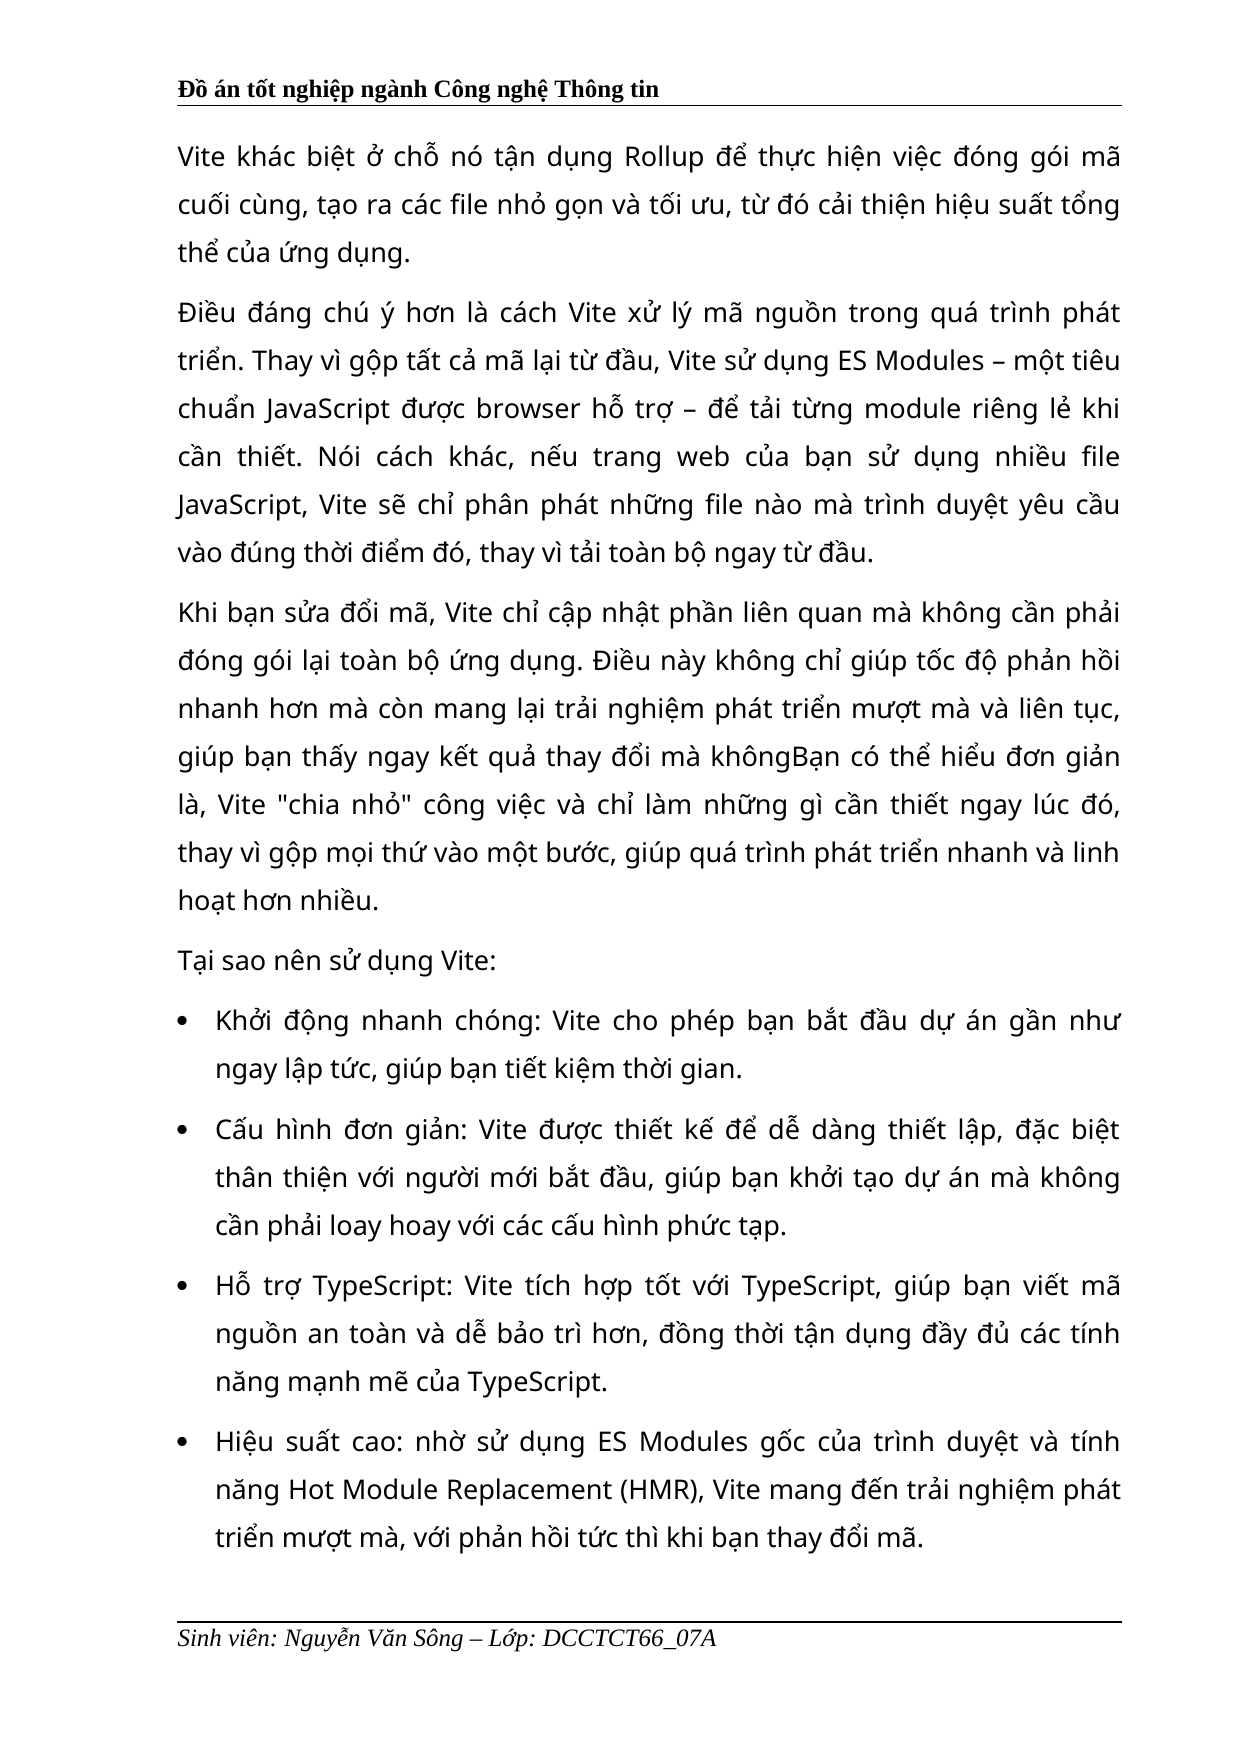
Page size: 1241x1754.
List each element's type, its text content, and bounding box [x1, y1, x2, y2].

text Tại sao nên sử dụng Vite: [177, 941, 1122, 978]
text Vite khác biệt ở chỗ nó tận dụng Rollup để thực hiện việc đóng gói mã cuối cùng, tạo ra các file nhỏ gọn và tối ưu, từ đó cải thiện hiệu suất tổng thể của ứng dụng. [177, 137, 1122, 270]
list Hỗ trợ TypeScript: Vite tích hợp tốt với TypeScript, giúp bạn viết mã nguồn an toàn và dễ bảo trì hơn, đồng thời tận dụng đầy đủ các tính năng mạnh mẽ của TypeScript. [177, 1266, 1122, 1399]
list Cấu hình đơn giản: Vite được thiết kế để dễ dàng thiết lập, đặc biệt thân thiện với người mới bắt đầu, giúp bạn khởi tạo dự án mà không cần phải loay hoay với các cấu hình phức tạp. [177, 1110, 1122, 1243]
text Điều đáng chú ý hơn là cách Vite xử lý mã nguồn trong quá trình phát triển. Thay vì gộp tất cả mã lại từ đầu, Vite sử dụng ES Modules – một tiêu chuẩn JavaScript được browser hỗ trợ – để tải từng module riêng lẻ khi cần thiết. Nói cách khác, nếu trang web của bạn sử dụng nhiều file JavaScript, Vite sẽ chỉ phân phát những file nào mà trình duyệt yêu cầu vào đúng thời điểm đó, thay vì tải toàn bộ ngay từ đầu. [177, 293, 1122, 570]
list Khởi động nhanh chóng: Vite cho phép bạn bắt đầu dự án gần như ngay lập tức, giúp bạn tiết kiệm thời gian. [177, 1002, 1122, 1087]
text Khi bạn sửa đổi mã, Vite chỉ cập nhật phần liên quan mà không cần phải đóng gói lại toàn bộ ứng dụng. Điều này không chỉ giúp tốc độ phản hồi nhanh hơn mà còn mang lại trải nghiệm phát triển mượt mà và liên tục, giúp bạn thấy ngay kết quả thay đổi mà khôngBạn có thể hiểu đơn giản là, Vite "chia nhỏ" công việc và chỉ làm những gì cần thiết ngay lúc đó, thay vì gộp mọi thứ vào một bước, giúp quá trình phát triển nhanh và linh hoạt hơn nhiều. [177, 593, 1122, 918]
list Hiệu suất cao: nhờ sử dụng ES Modules gốc của trình duyệt và tính năng Hot Module Replacement (HMR), Vite mang đến trải nghiệm phát triển mượt mà, với phản hồi tức thì khi bạn thay đổi mã. [177, 1423, 1122, 1555]
